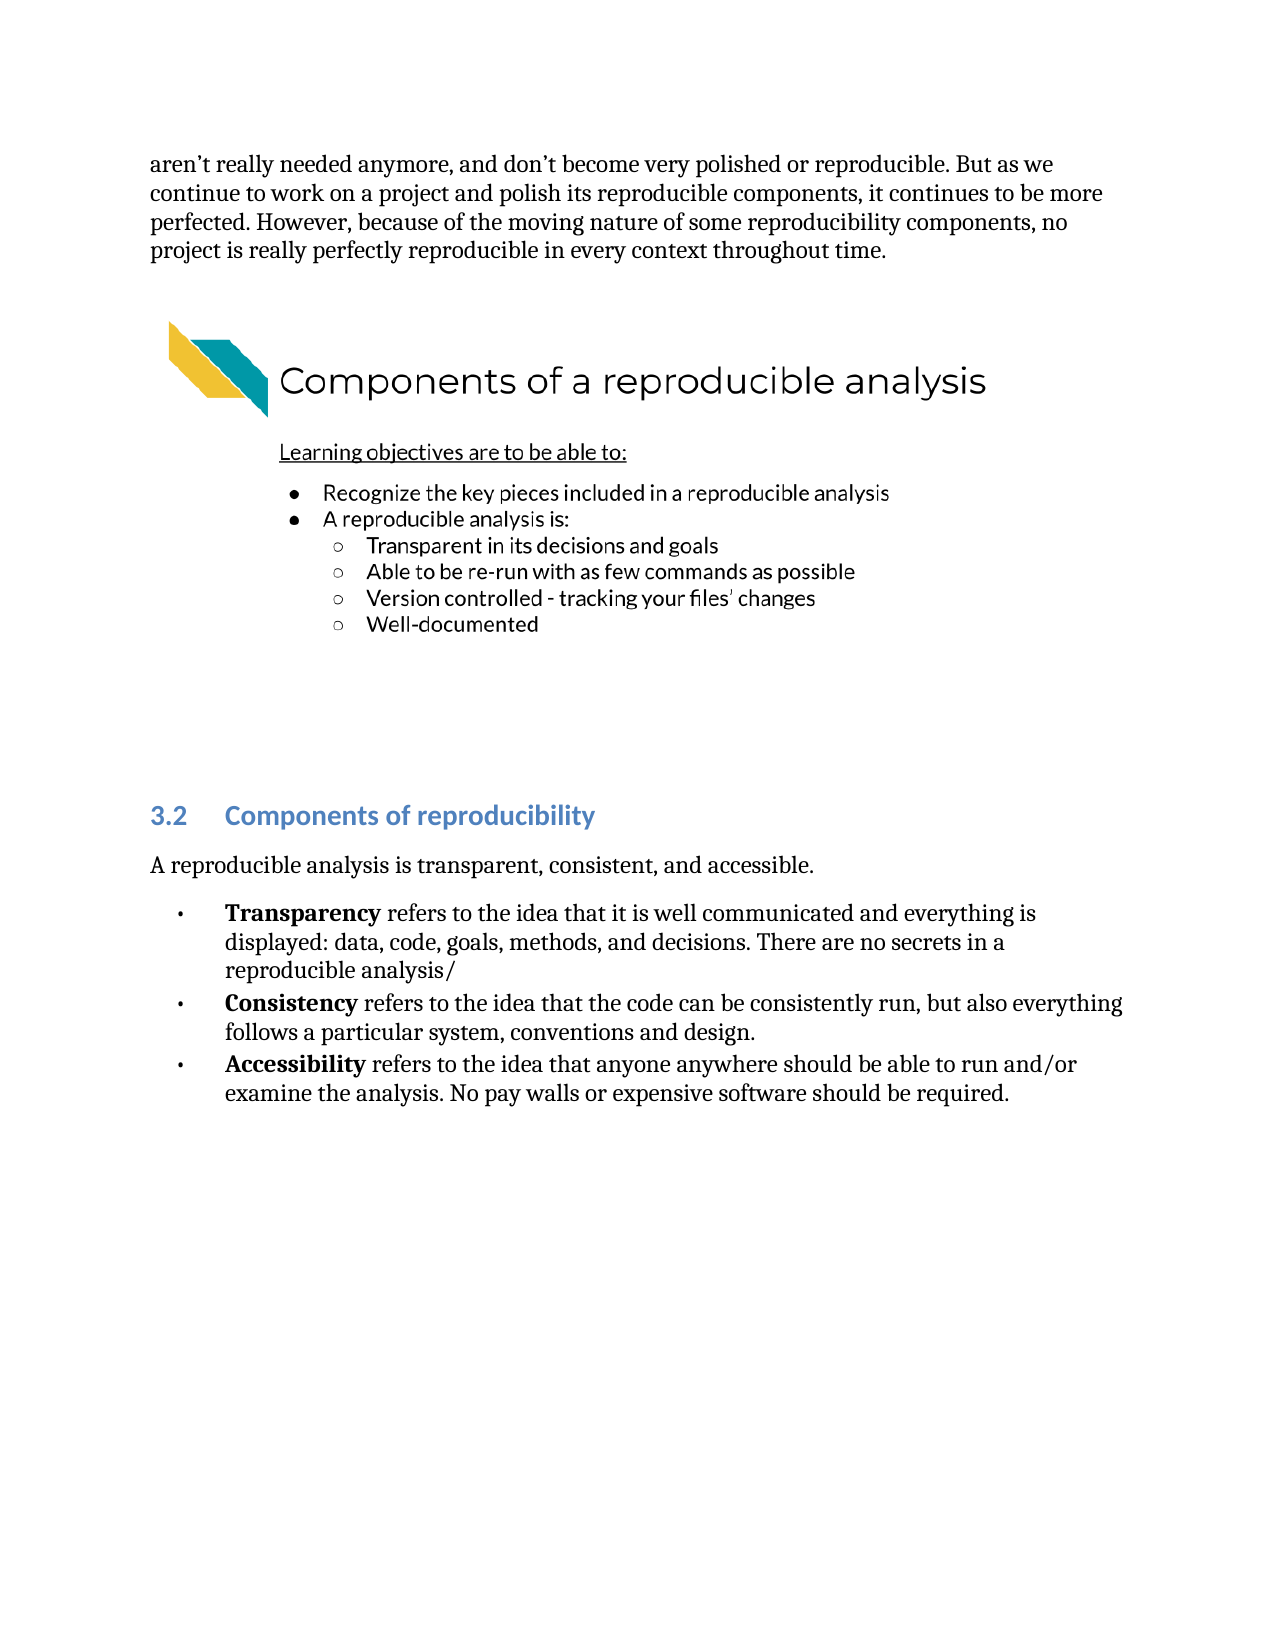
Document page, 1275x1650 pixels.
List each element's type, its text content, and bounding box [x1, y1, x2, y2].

picture [168, 283, 1044, 776]
list Transparency refers to the idea that it is well communicated and everything is displayed: data, code, goals, methods, and decisions. There are no secrets in a reproducible analysis/ [175, 899, 1125, 985]
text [150, 150, 1125, 265]
list Accessibility refers to the idea that anyone anywhere should be able to run and/or examine the analysis. No pay walls or expensive software should be required. [175, 1050, 1125, 1107]
text A reproducible analysis is transparent, consistent, and accessible. [150, 851, 1125, 880]
list Consistency refers to the idea that the code can be consistently run, but also everything follows a particular system, conventions and design. [175, 989, 1125, 1046]
subtitle 3.2 Components of reproducibility [150, 797, 1125, 832]
